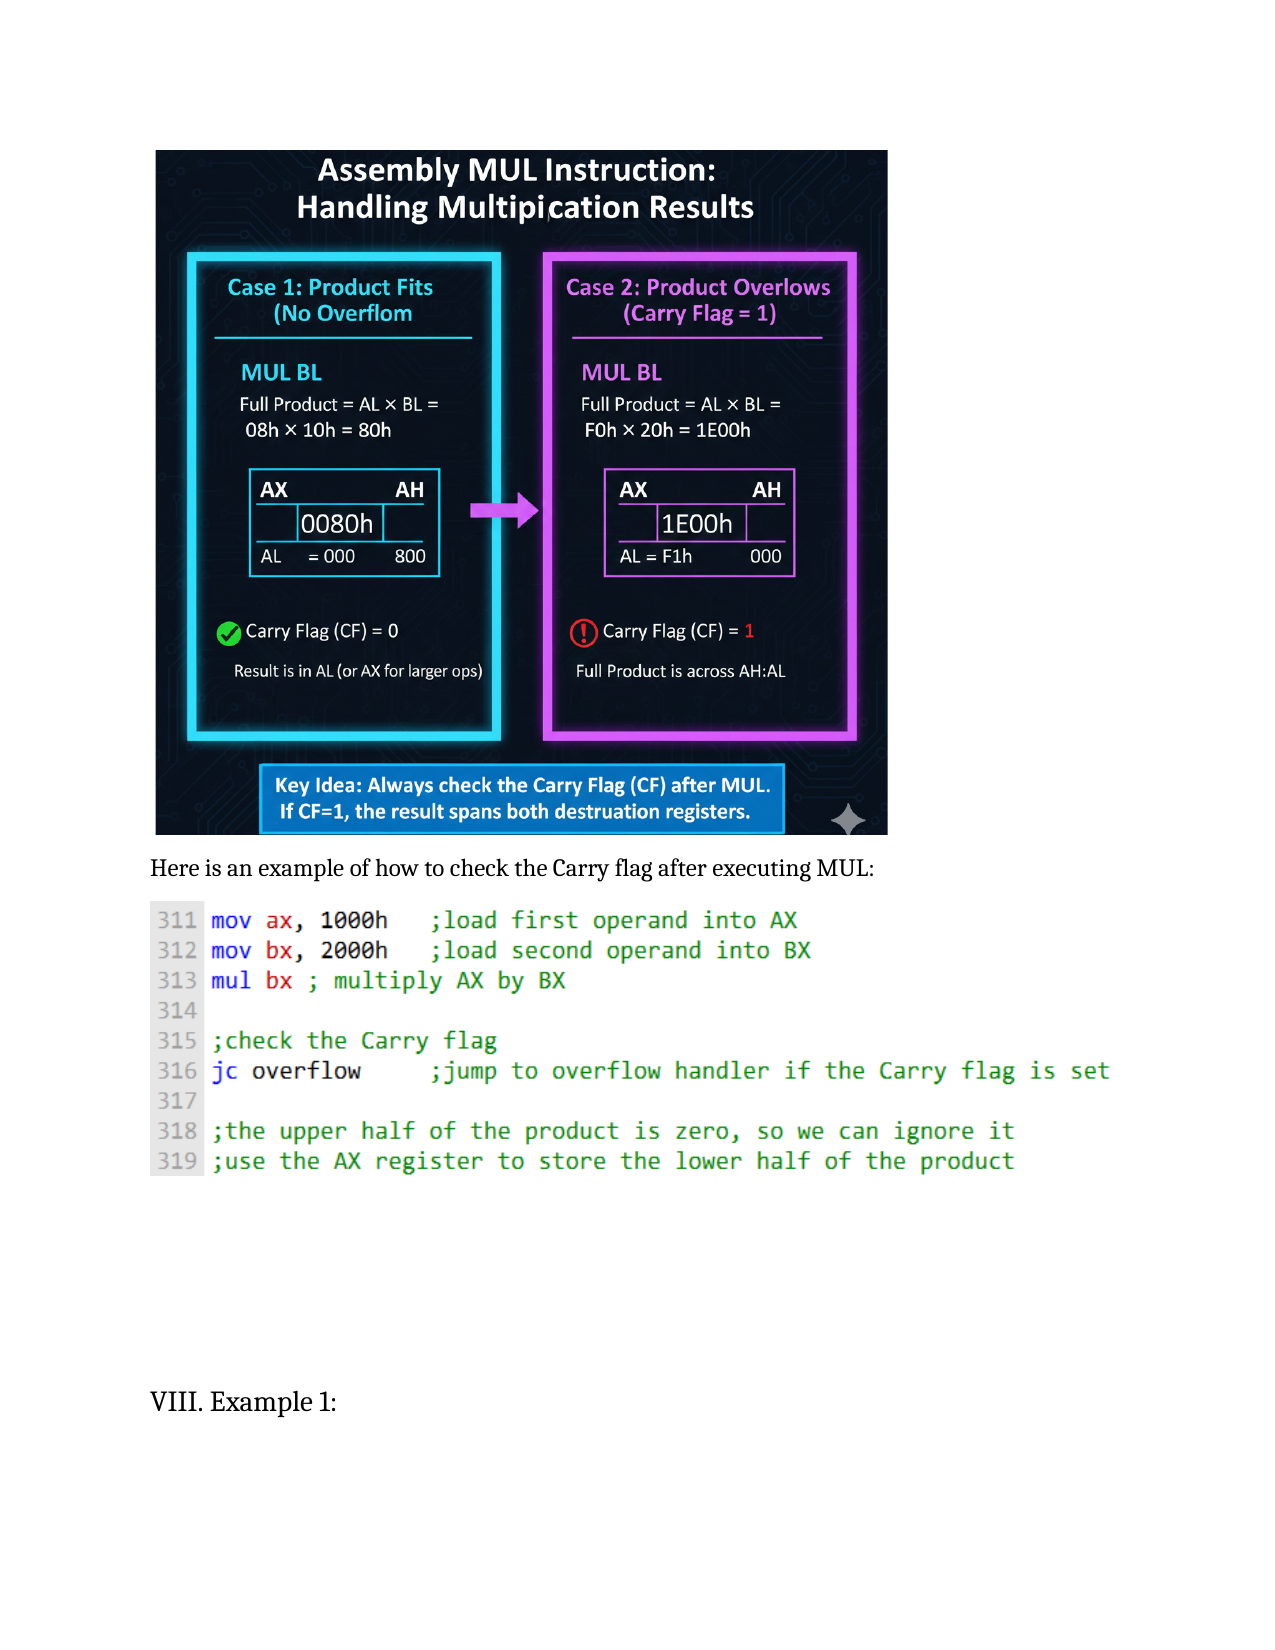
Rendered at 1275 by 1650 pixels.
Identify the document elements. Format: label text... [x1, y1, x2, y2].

picture [155, 150, 888, 835]
picture [150, 901, 1125, 1176]
text Here is an example of how to check the Carry flag after executing MUL: [150, 854, 1125, 883]
text VIII. Example 1: [150, 1385, 1125, 1419]
